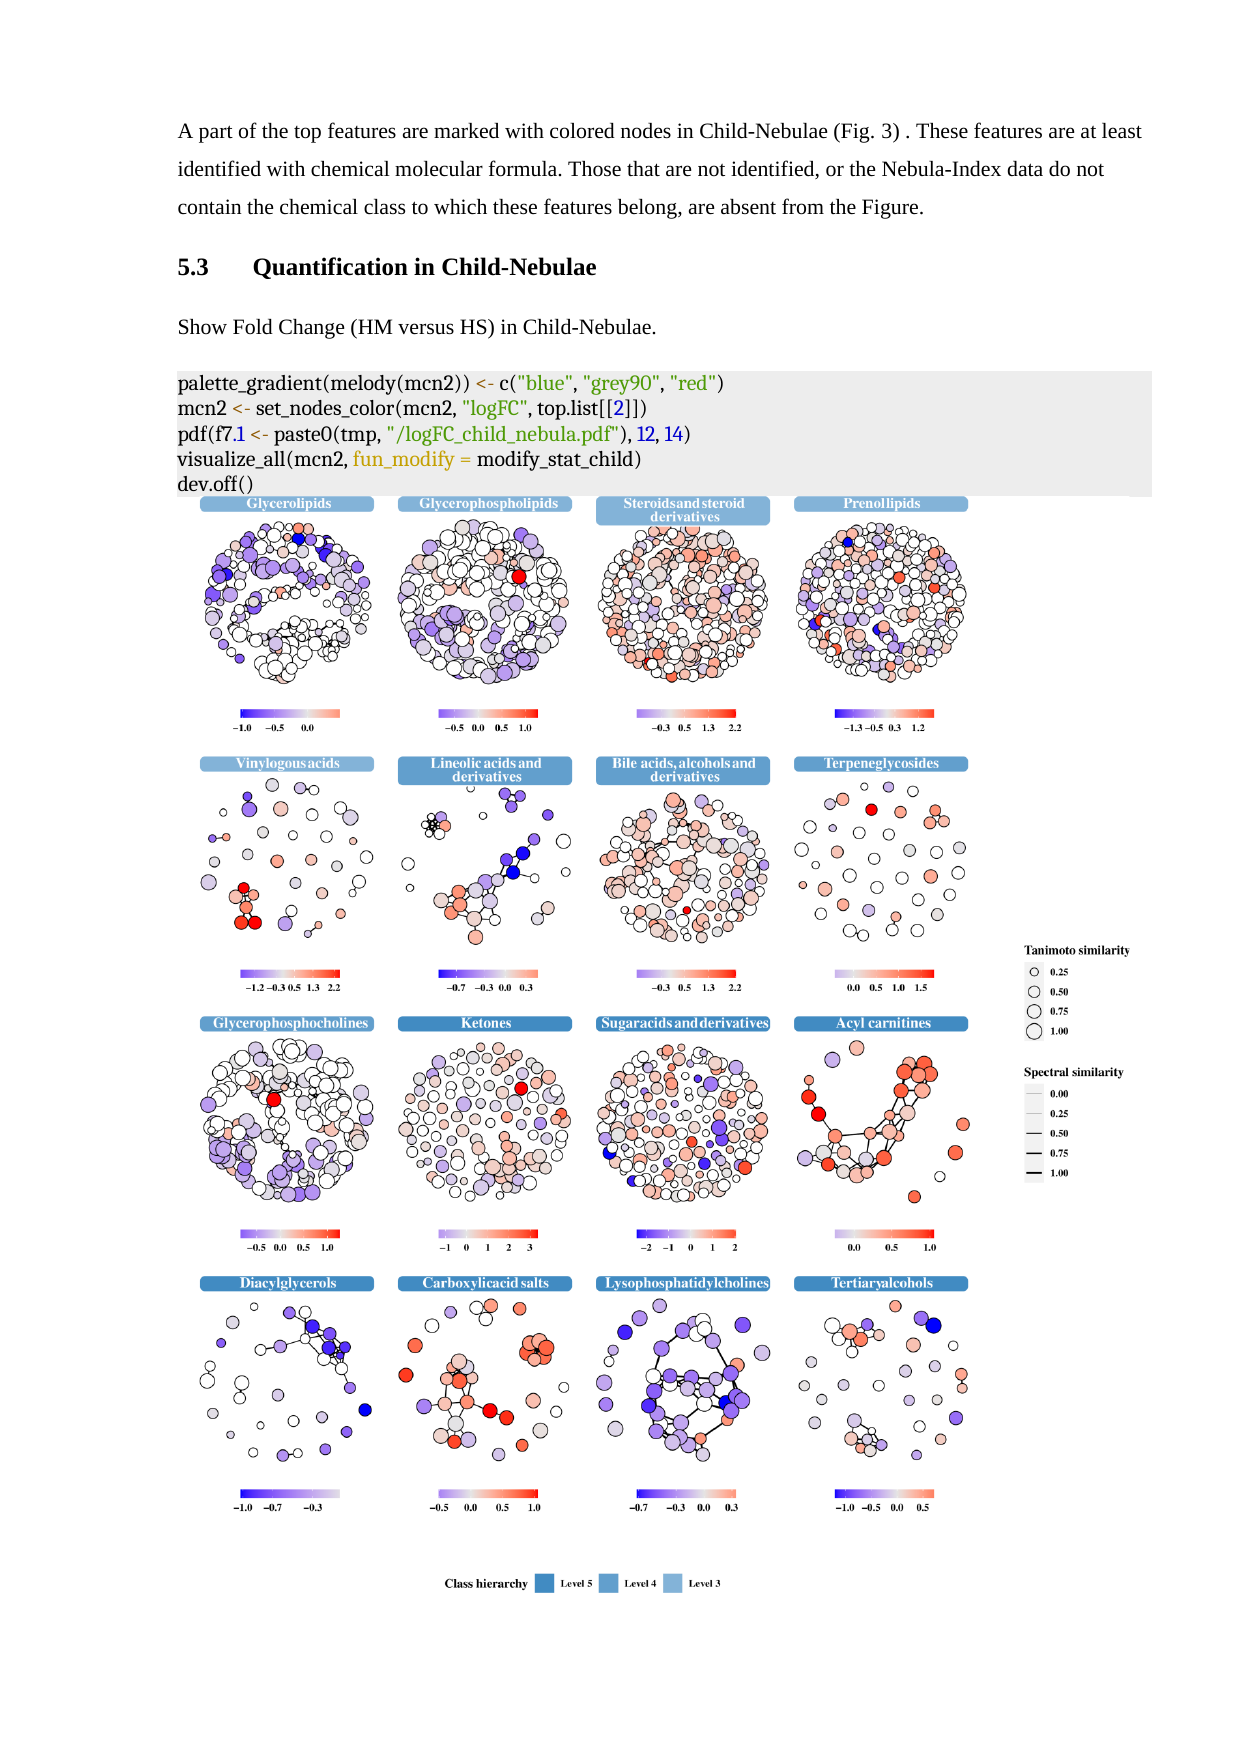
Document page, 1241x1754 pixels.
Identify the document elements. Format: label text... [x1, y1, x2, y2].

text palette_gradient(melody(mcn2)) <- c("blue", "grey90", "red") mcn2 <- set_nodes_color(mcn2, "logFC", top.list[[2]]) pdf(f7.1 <- paste0(tmp, "/logFC_child_nebula.pdf"), 12, 14) visualize_all(mcn2, fun_modify = modify_stat_child) dev.off() [254, 371, 1152, 497]
subtitle 5.3 Quantification in Child-Nebulae [177, 252, 1152, 281]
picture [199, 496, 1130, 1593]
text Show Fold Change (HM versus HS) in Child-Nebulae. [177, 314, 1152, 339]
text A part of the top features are marked with colored nodes in Child-Nebulae (Fig. 3) . These features are at least identified with chemical molecular formula. Those that are not identified, or the Nebula-Index data do not contain the chemical class to which these features belong, are absent from the Figure. [177, 118, 1152, 219]
